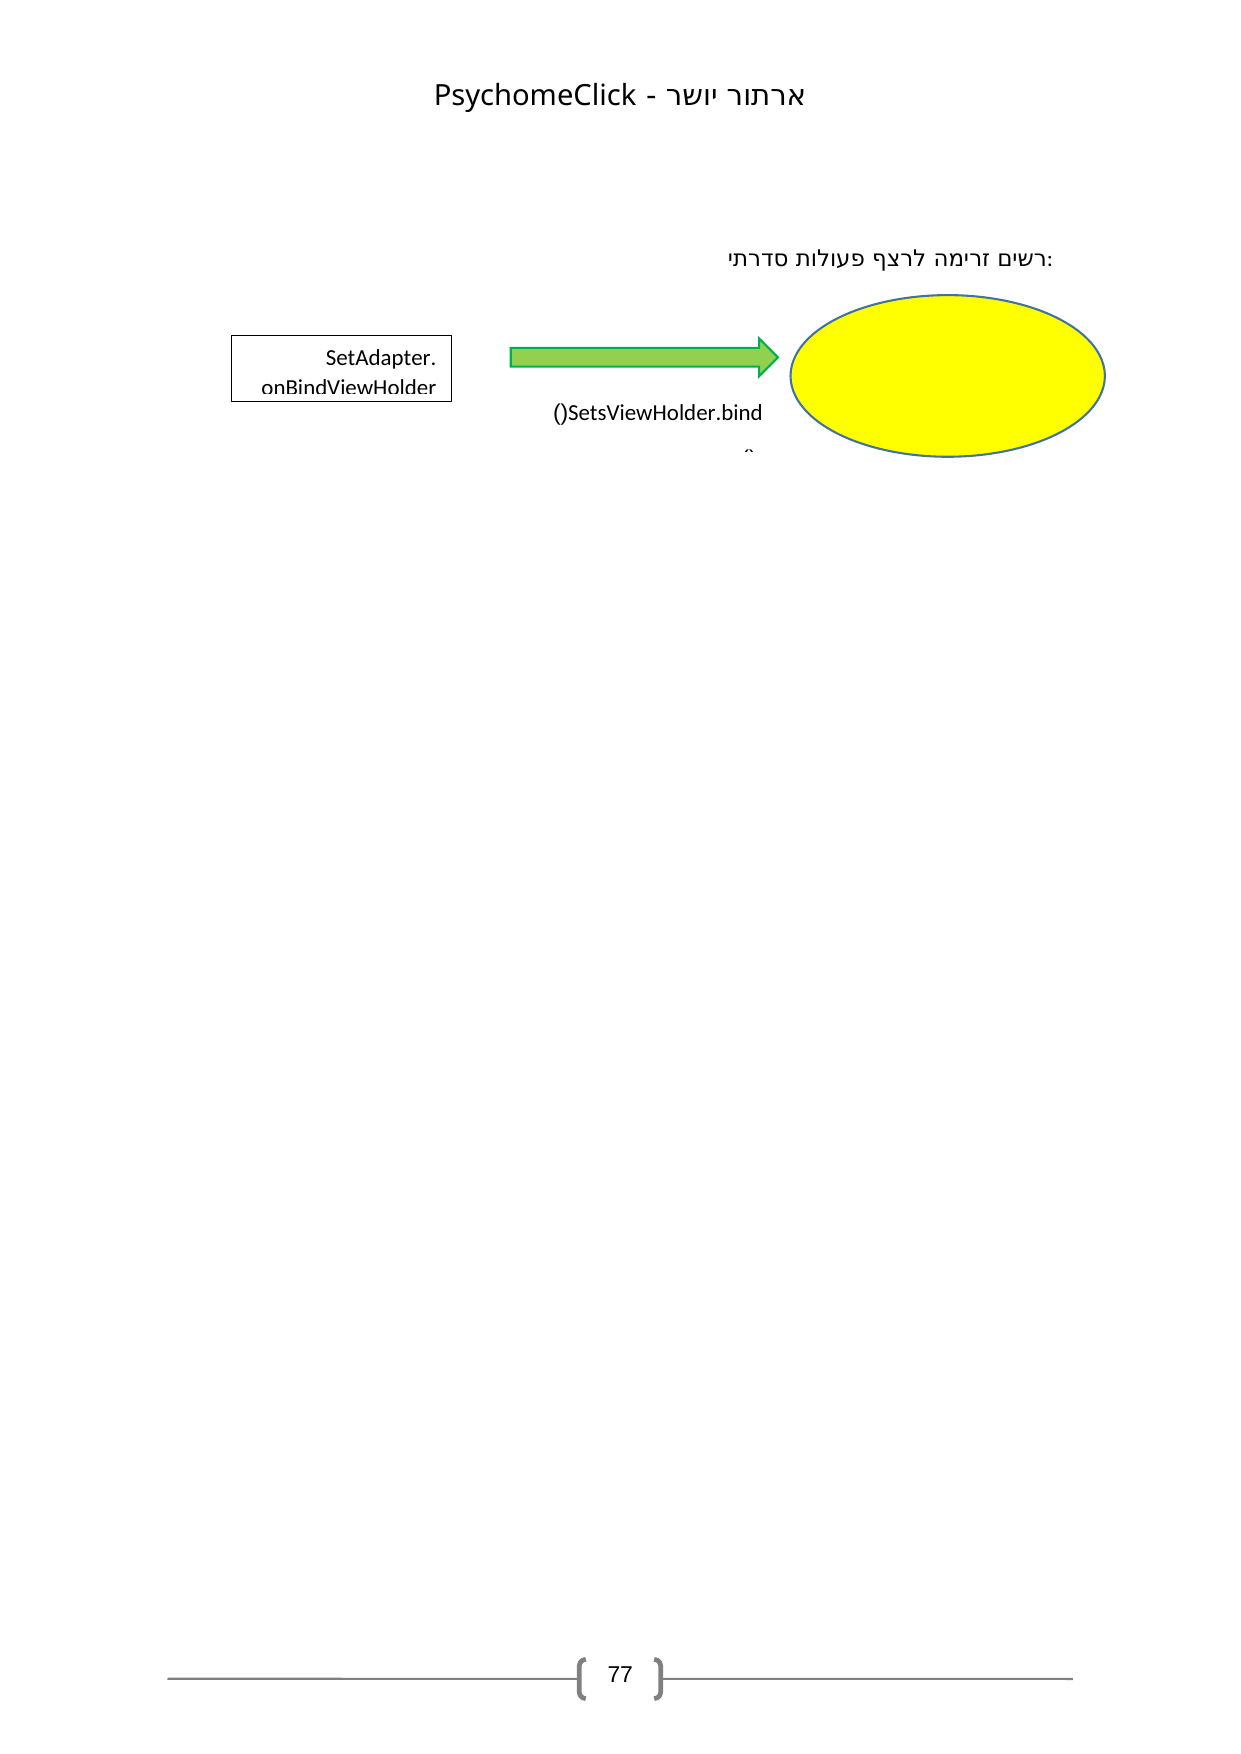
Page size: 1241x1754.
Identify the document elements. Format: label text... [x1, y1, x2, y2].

text רשים זרימה לרצף פעולות סדרתי: [187, 244, 1053, 272]
